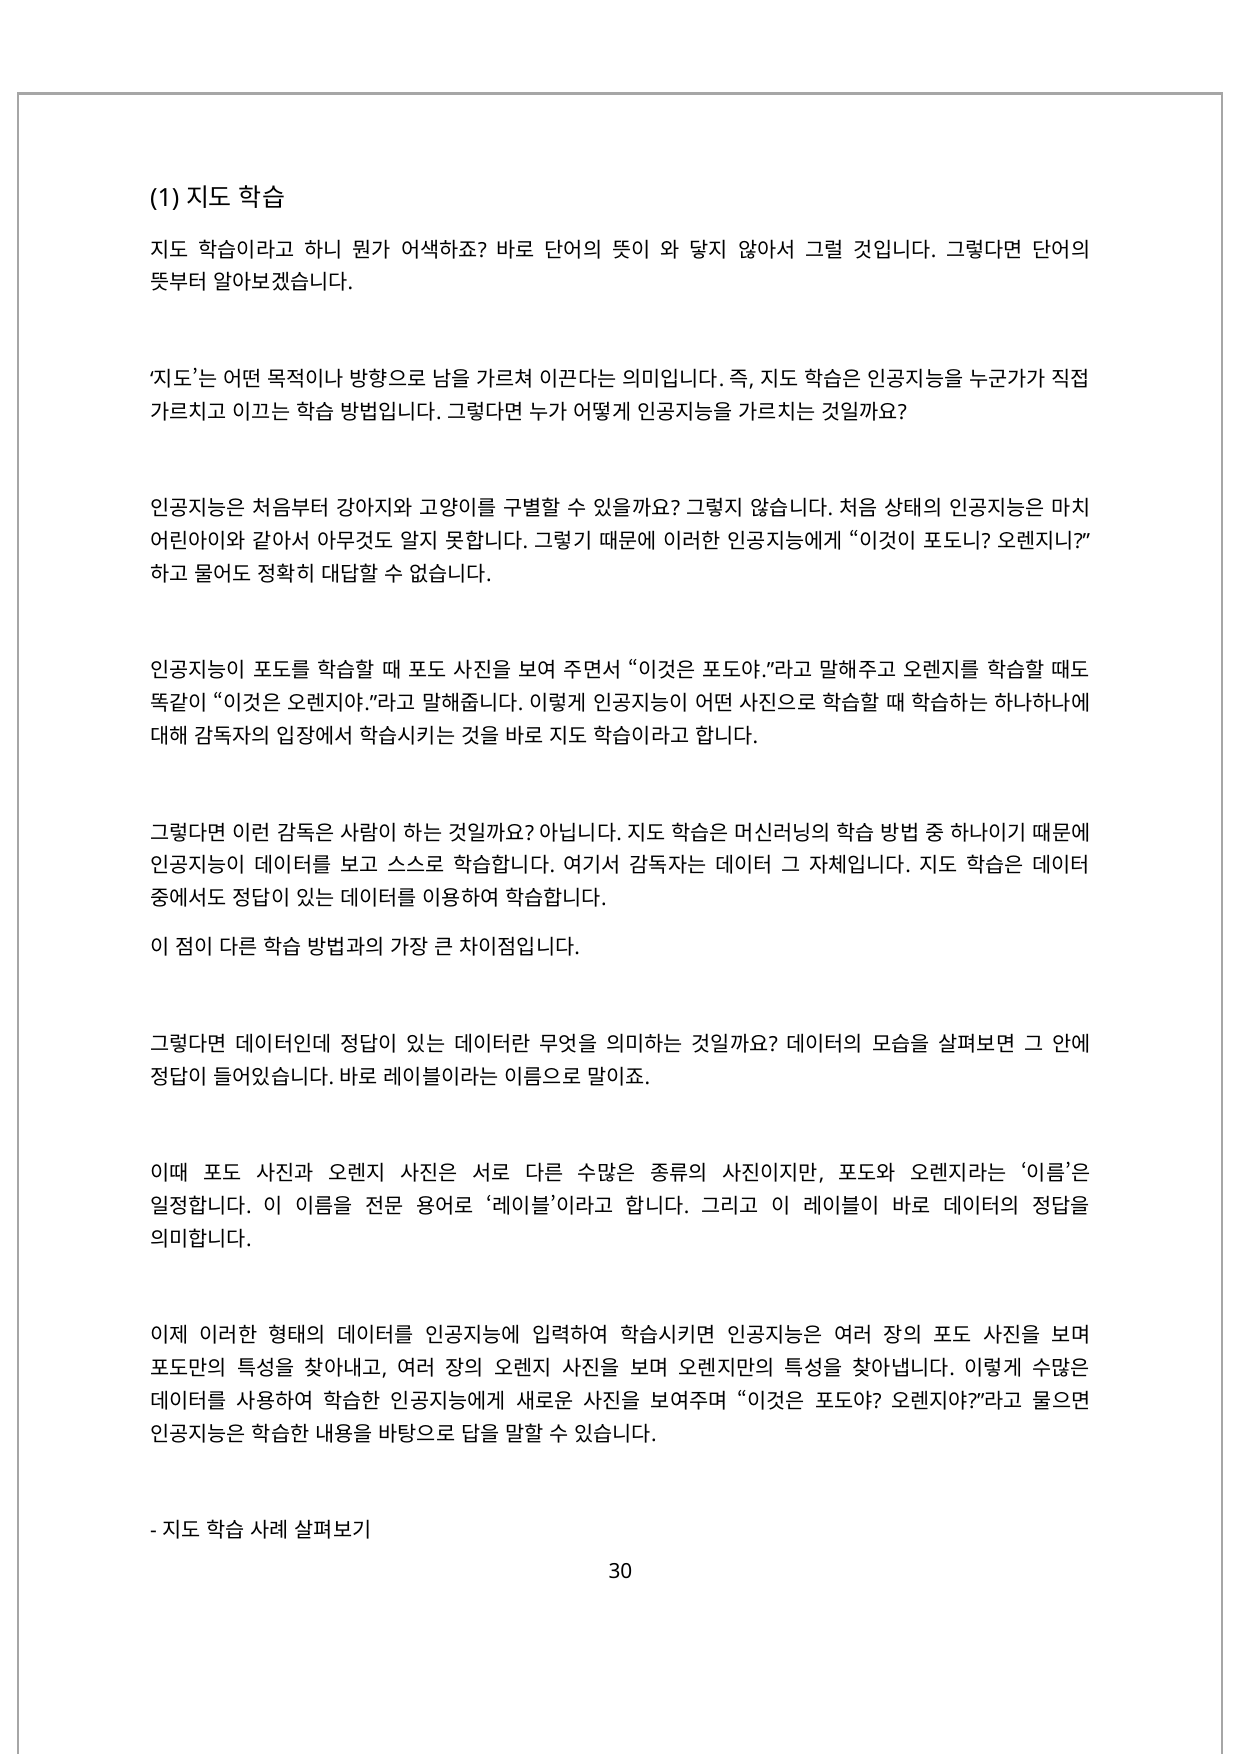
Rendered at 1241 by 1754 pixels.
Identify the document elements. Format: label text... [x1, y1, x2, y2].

text 이때 포도 사진과 오렌지 사진은 서로 다른 수많은 종류의 사진이지만, 포도와 오렌지라는 ‘이름’은 일정합니다. 이 이름을 전문 용어로 ‘레이블’이라고 합니다. 그리고 이 레이블이 바로 데이터의 정답을 의미합니다. [150, 1157, 1090, 1252]
text 이 점이 다른 학습 방법과의 가장 큰 차이점입니다. [150, 931, 1090, 961]
text 이제 이러한 형태의 데이터를 인공지능에 입력하여 학습시키면 인공지능은 여러 장의 포도 사진을 보며 포도만의 특성을 찾아내고, 여러 장의 오렌지 사진을 보며 오렌지만의 특성을 찾아냅니다. 이렇게 수많은 데이터를 사용하여 학습한 인공지능에게 새로운 사진을 보여주며 “이것은 포도야? 오렌지야?”라고 물으면 인공지능은 학습한 내용을 바탕으로 답을 말할 수 있습니다. [150, 1319, 1090, 1447]
text 인공지능이 포도를 학습할 때 포도 사진을 보여 주면서 “이것은 포도야.”라고 말해주고 오렌지를 학습할 때도 똑같이 “이것은 오렌지야.”라고 말해줍니다. 이렇게 인공지능이 어떤 사진으로 학습할 때 학습하는 하나하나에 대해 감독자의 입장에서 학습시키는 것을 바로 지도 학습이라고 합니다. [150, 654, 1090, 749]
text 그렇다면 이런 감독은 사람이 하는 것일까요? 아닙니다. 지도 학습은 머신러닝의 학습 방법 중 하나이기 때문에 인공지능이 데이터를 보고 스스로 학습합니다. 여기서 감독자는 데이터 그 자체입니다. 지도 학습은 데이터 중에서도 정답이 있는 데이터를 이용하여 학습합니다. [150, 816, 1090, 912]
text 인공지능은 처음부터 강아지와 고양이를 구별할 수 있을까요? 그렇지 않습니다. 처음 상태의 인공지능은 마치 어린아이와 같아서 아무것도 알지 못합니다. 그렇기 때문에 이러한 인공지능에게 “이것이 포도니? 오렌지니?” 하고 물어도 정확히 대답할 수 없습니다. [150, 492, 1090, 587]
text ‘지도’는 어떤 목적이나 방향으로 남을 가르쳐 이끈다는 의미입니다. 즉, 지도 학습은 인공지능을 누군가가 직접 가르치고 이끄는 학습 방법입니다. 그렇다면 누가 어떻게 인공지능을 가르치는 것일까요? [150, 362, 1090, 425]
text 지도 학습이라고 하니 뭔가 어색하죠? 바로 단어의 뜻이 와 닿지 않아서 그럴 것입니다. 그렇다면 단어의 뜻부터 알아보겠습니다. [150, 233, 1090, 296]
text (1) 지도 학습 [150, 177, 1090, 213]
text - 지도 학습 사례 살펴보기 [150, 1513, 1090, 1544]
text 그렇다면 데이터인데 정답이 있는 데이터란 무엇을 의미하는 것일까요? 데이터의 모습을 살펴보면 그 안에 정답이 들어있습니다. 바로 레이블이라는 이름으로 말이죠. [150, 1027, 1090, 1090]
